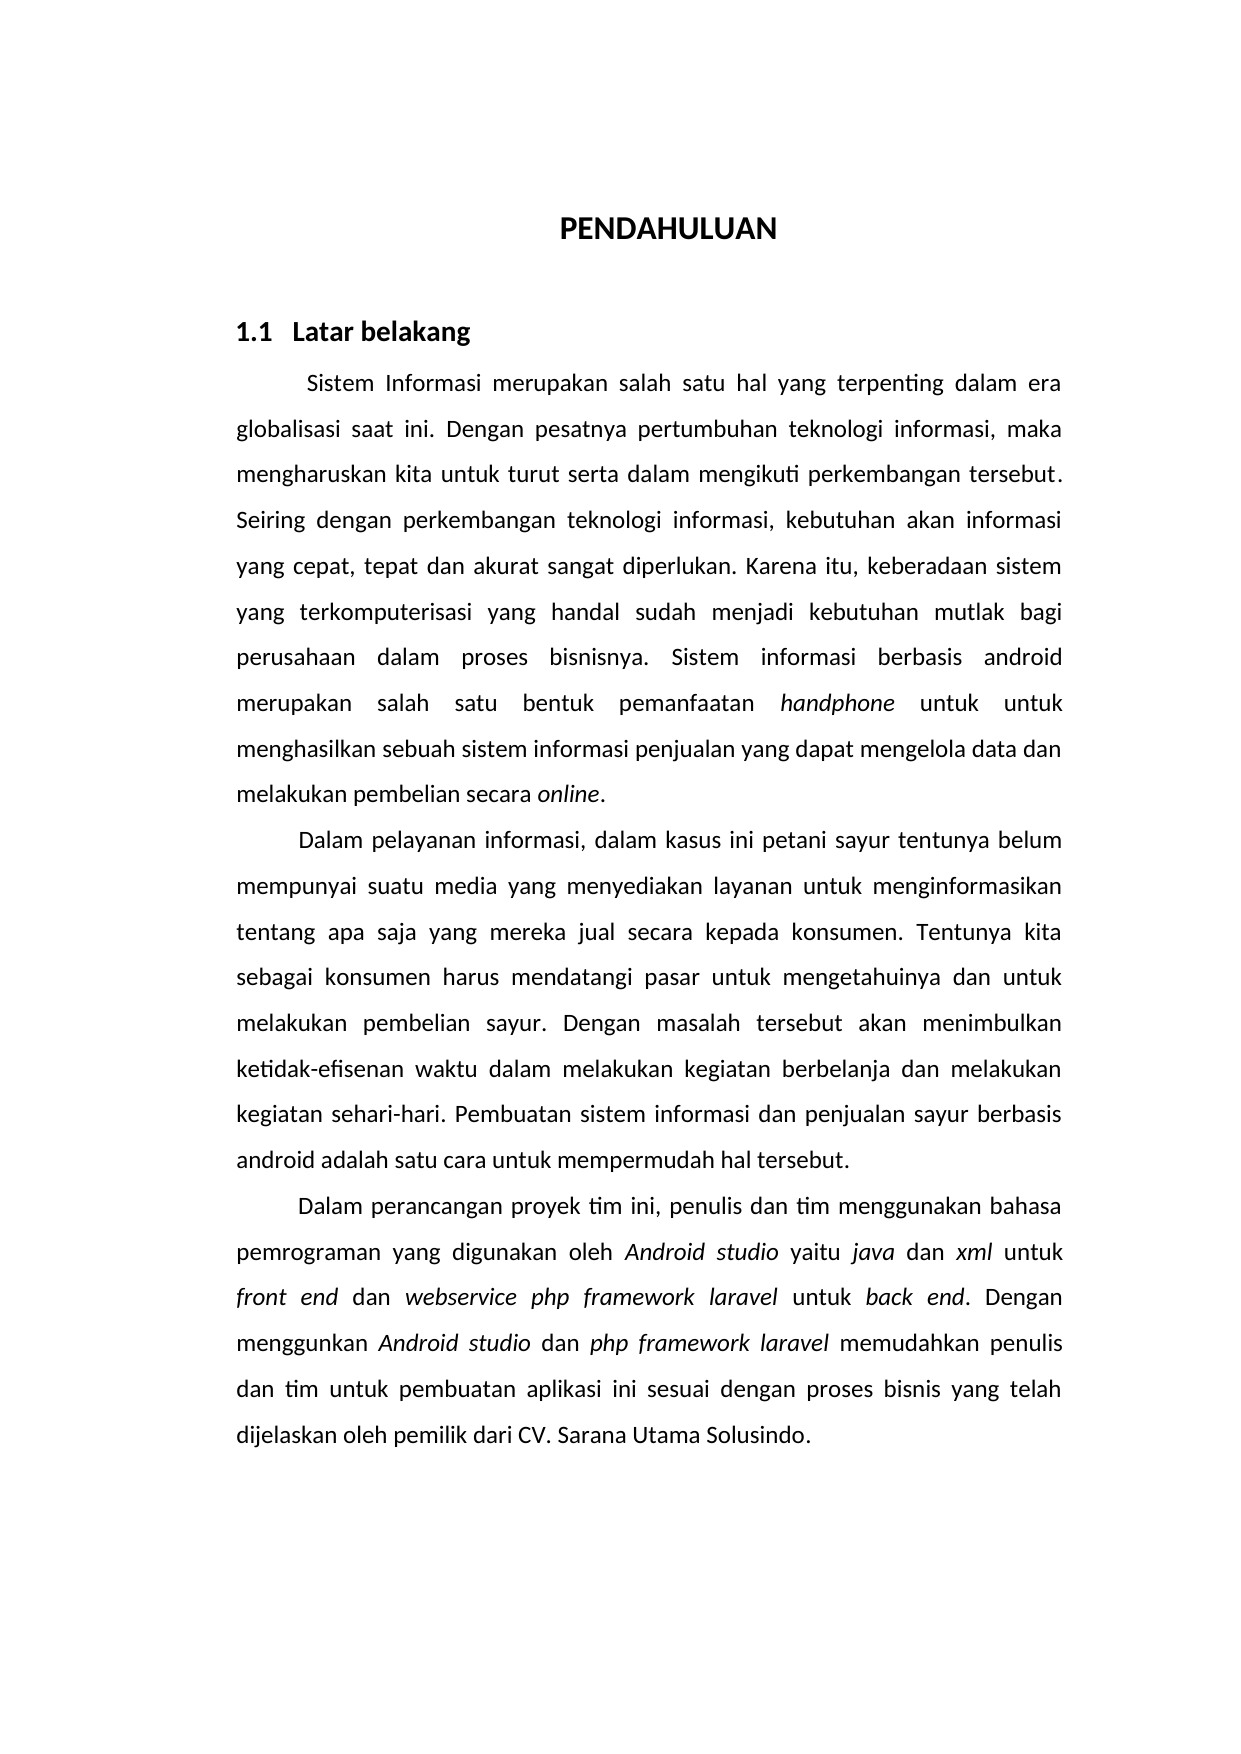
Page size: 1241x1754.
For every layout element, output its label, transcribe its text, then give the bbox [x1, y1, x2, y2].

subtitle Latar belakang [235, 313, 1064, 349]
list Dalam perancangan proyek tim ini, penulis dan tim menggunakan bahasa pemrograman yang digunakan oleh Android studio yaitu java dan xml untuk front end dan webservice php framework laravel untuk back end. Dengan menggunkan Android studio dan php framework laravel memudahkan penulis dan tim untuk pembuatan aplikasi ini sesuai dengan proses bisnis yang telah dijelaskan oleh pemilik dari CV. Sarana Utama Solusindo. [236, 1190, 1063, 1449]
list Sistem Informasi merupakan salah satu hal yang terpenting dalam era globalisasi saat ini. Dengan pesatnya pertumbuhan teknologi informasi, maka mengharuskan kita untuk turut serta dalam mengikuti perkembangan tersebut. Seiring dengan perkembangan teknologi informasi, kebutuhan akan informasi yang cepat, tepat dan akurat sangat diperlukan. Karena itu, keberadaan sistem yang terkomputerisasi yang handal sudah menjadi kebutuhan mutlak bagi perusahaan dalam proses bisnisnya. Sistem informasi berbasis android merupakan salah satu bentuk pemanfaatan handphone untuk untuk menghasilkan sebuah sistem informasi penjualan yang dapat mengelola data dan melakukan pembelian secara online. [236, 367, 1063, 809]
list Dalam pelayanan informasi, dalam kasus ini petani sayur tentunya belum mempunyai suatu media yang menyediakan layanan untuk menginformasikan tentang apa saja yang mereka jual secara kepada konsumen. Tentunya kita sebagai konsumen harus mendatangi pasar untuk mengetahuinya dan untuk melakukan pembelian sayur. Dengan masalah tersebut akan menimbulkan ketidak-efisenan waktu dalam melakukan kegiatan berbelanja dan melakukan kegiatan sehari-hari. Pembuatan sistem informasi dan penjualan sayur berbasis android adalah satu cara untuk mempermudah hal tersebut. [236, 824, 1063, 1175]
text PENDAHULUAN [274, 207, 1063, 247]
